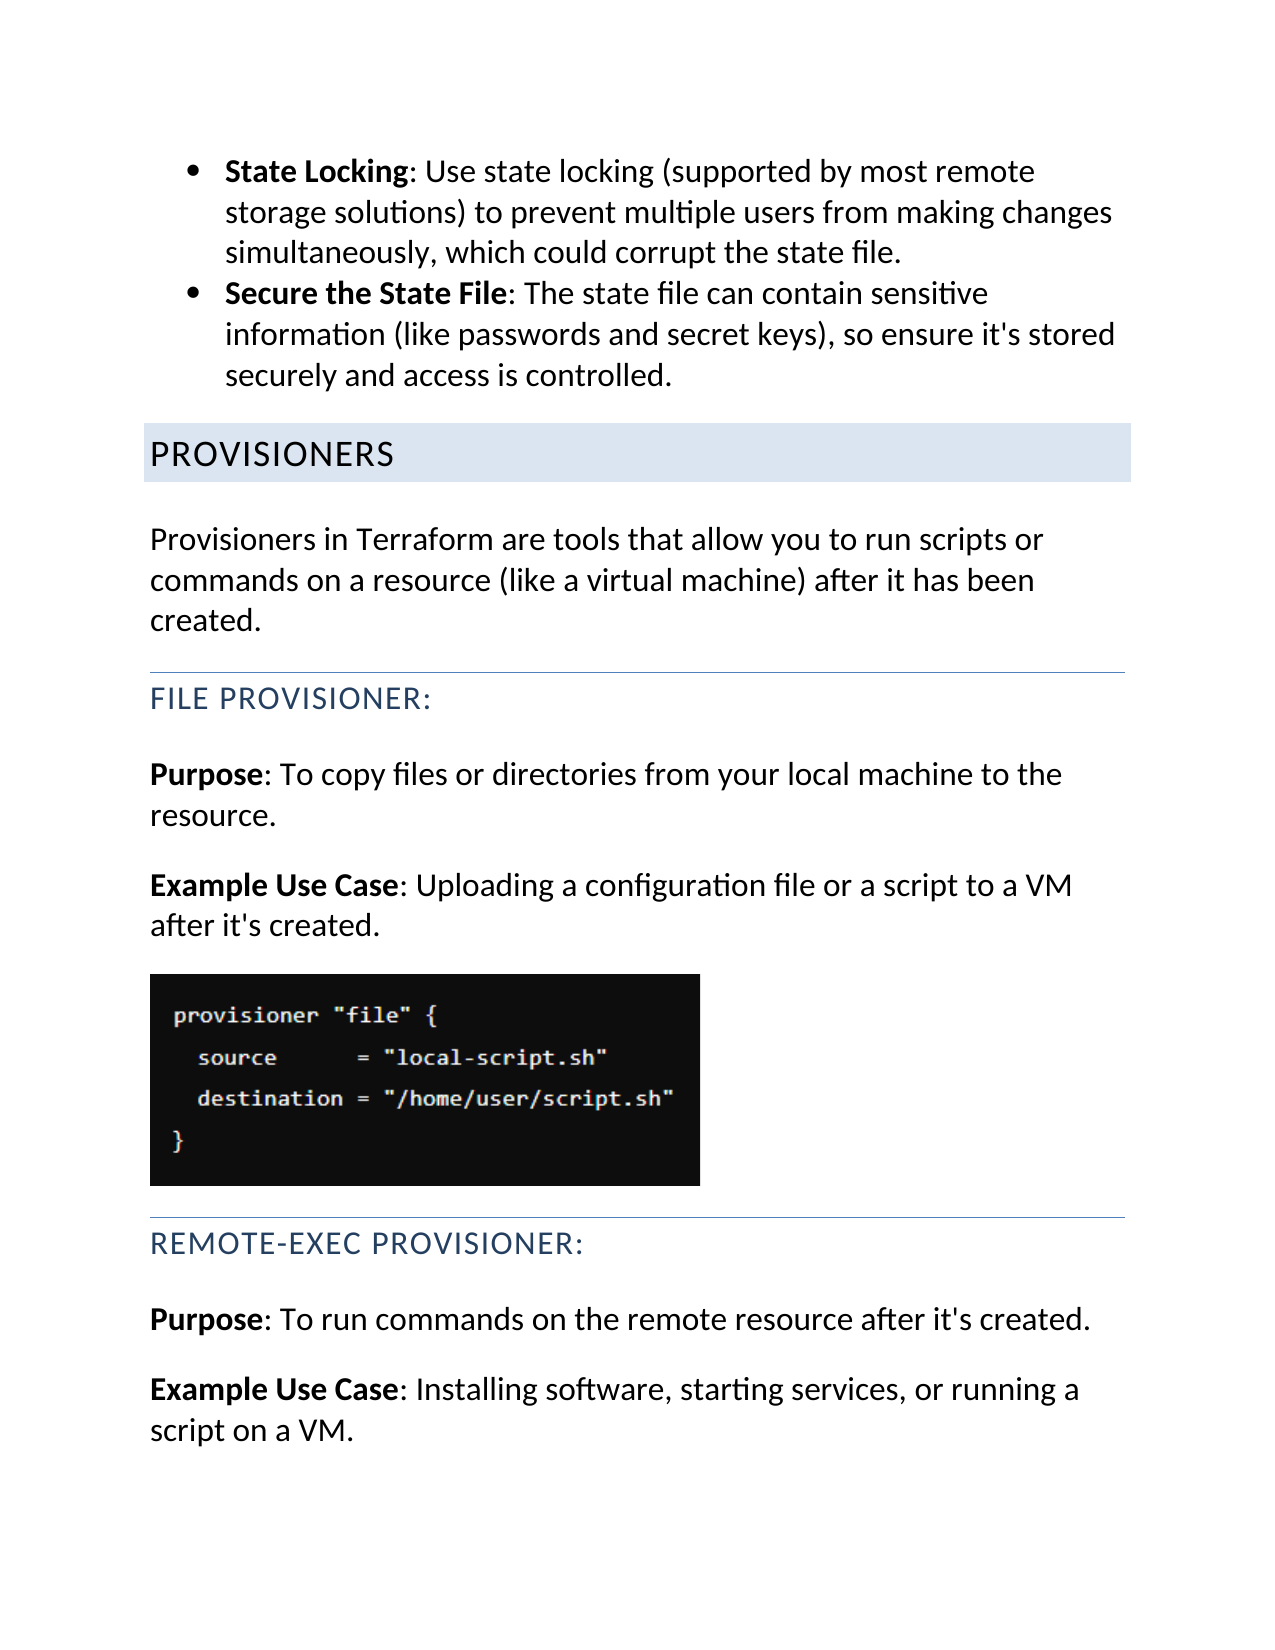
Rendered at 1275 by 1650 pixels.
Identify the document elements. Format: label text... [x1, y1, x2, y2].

text Provisioners in Terraform are tools that allow you to run scripts or commands on a resource (like a virtual machine) after it has been created. [150, 518, 1125, 640]
picture [150, 974, 700, 1186]
text Example Use Case: Installing software, starting services, or running a script on a VM. [150, 1368, 1125, 1449]
list Secure the State File: The state file can contain sensitive information (like passwords and secret keys), so ensure it's stored securely and access is controlled. [187, 272, 1125, 394]
text Purpose: To run commands on the remote resource after it's created. [150, 1298, 1125, 1339]
subtitle Provisioners [150, 430, 1125, 476]
text Purpose: To copy files or directories from your local machine to the resource. [150, 753, 1125, 834]
list State Locking: Use state locking (supported by most remote storage solutions) to prevent multiple users from making changes simultaneously, which could corrupt the state file. [187, 150, 1125, 272]
subtitle Remote-exec Provisioner: [150, 1218, 1125, 1263]
subtitle File Provisioner: [150, 673, 1125, 718]
text Example Use Case: Uploading a configuration file or a script to a VM after it's created. [150, 864, 1125, 945]
